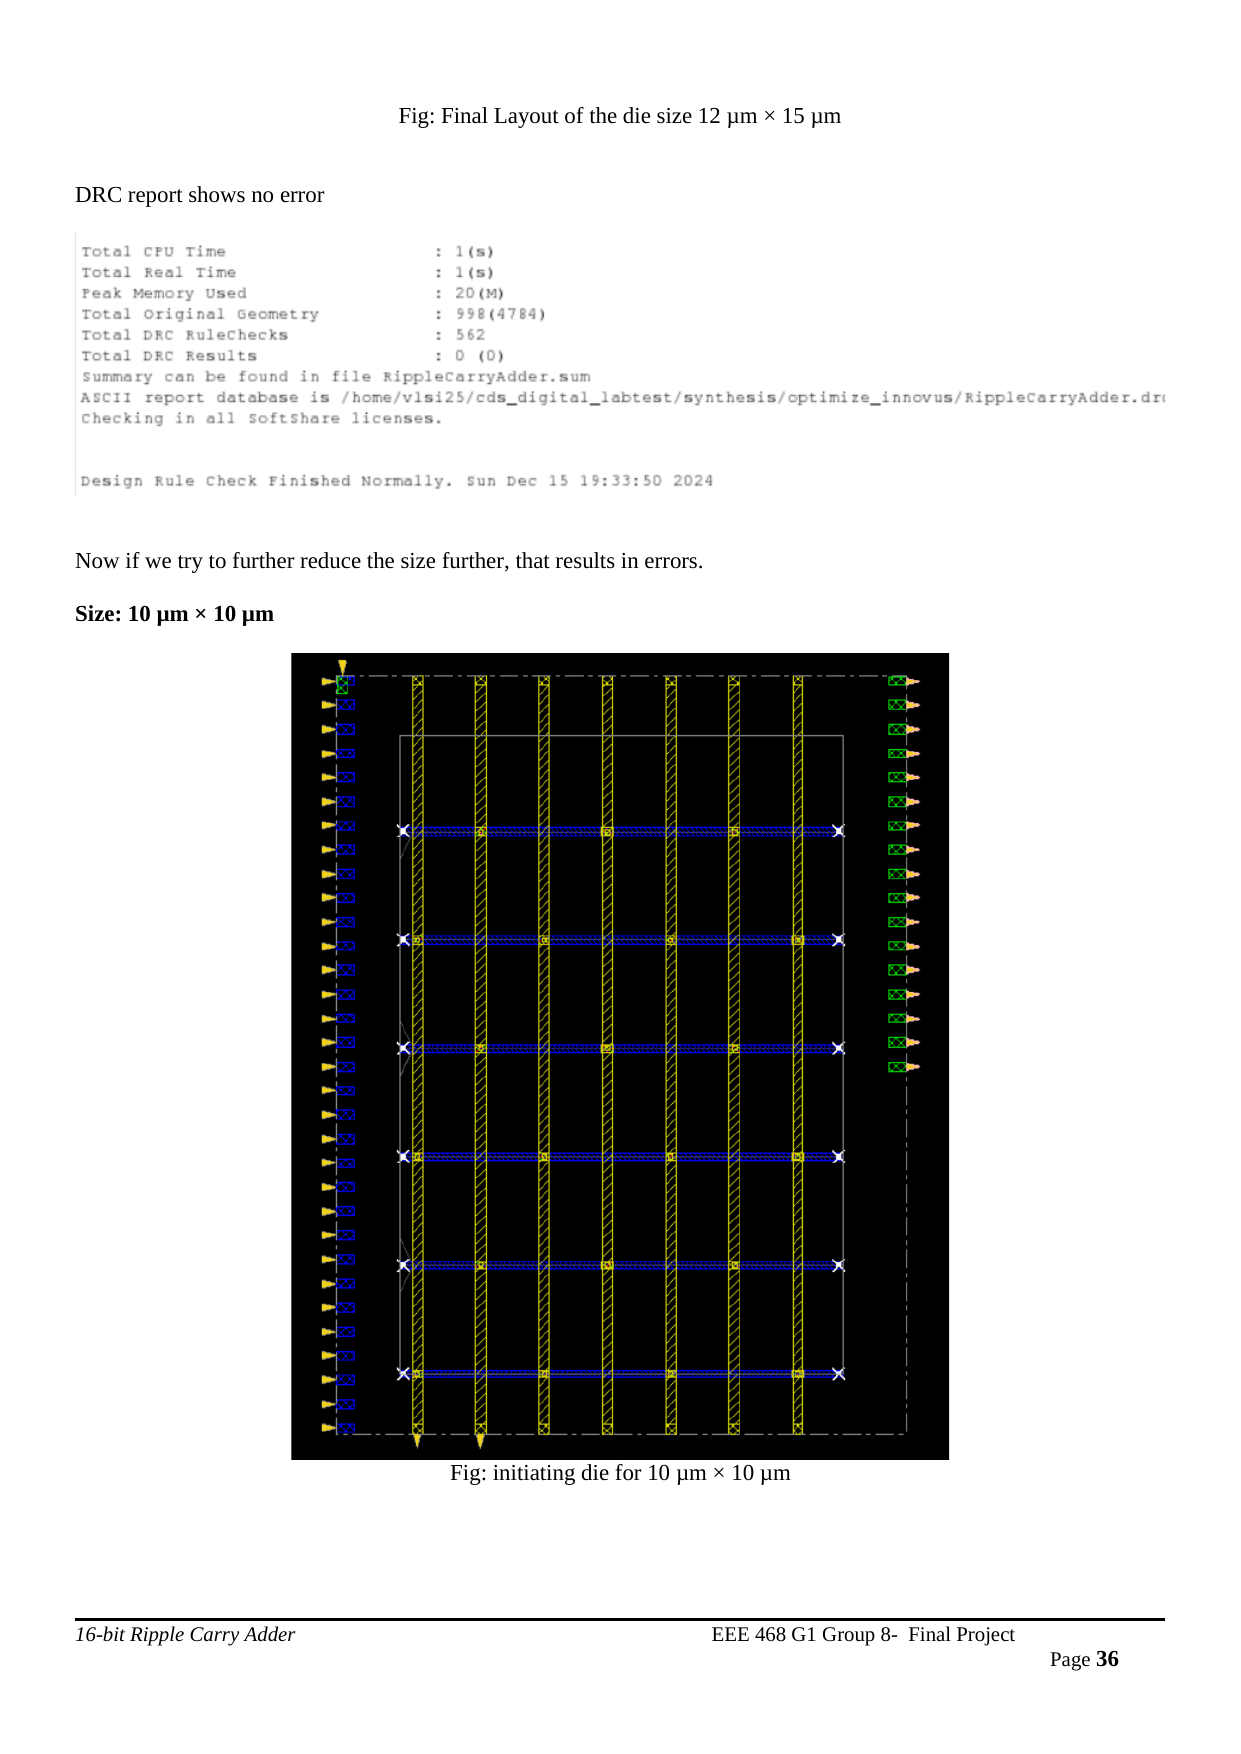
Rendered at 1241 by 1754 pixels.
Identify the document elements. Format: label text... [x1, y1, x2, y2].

text Size: 10 µm × 10 µm [75, 600, 1165, 627]
text DRC report shows no error [75, 181, 1165, 208]
picture [291, 653, 950, 1460]
text Fig: Final Layout of the die size 12 µm × 15 µm [75, 102, 1165, 128]
picture [75, 233, 1166, 495]
text Now if we try to further reduce the size further, that results in errors. [75, 548, 1165, 574]
text Fig: initiating die for 10 µm × 10 µm [375, 1459, 1165, 1486]
